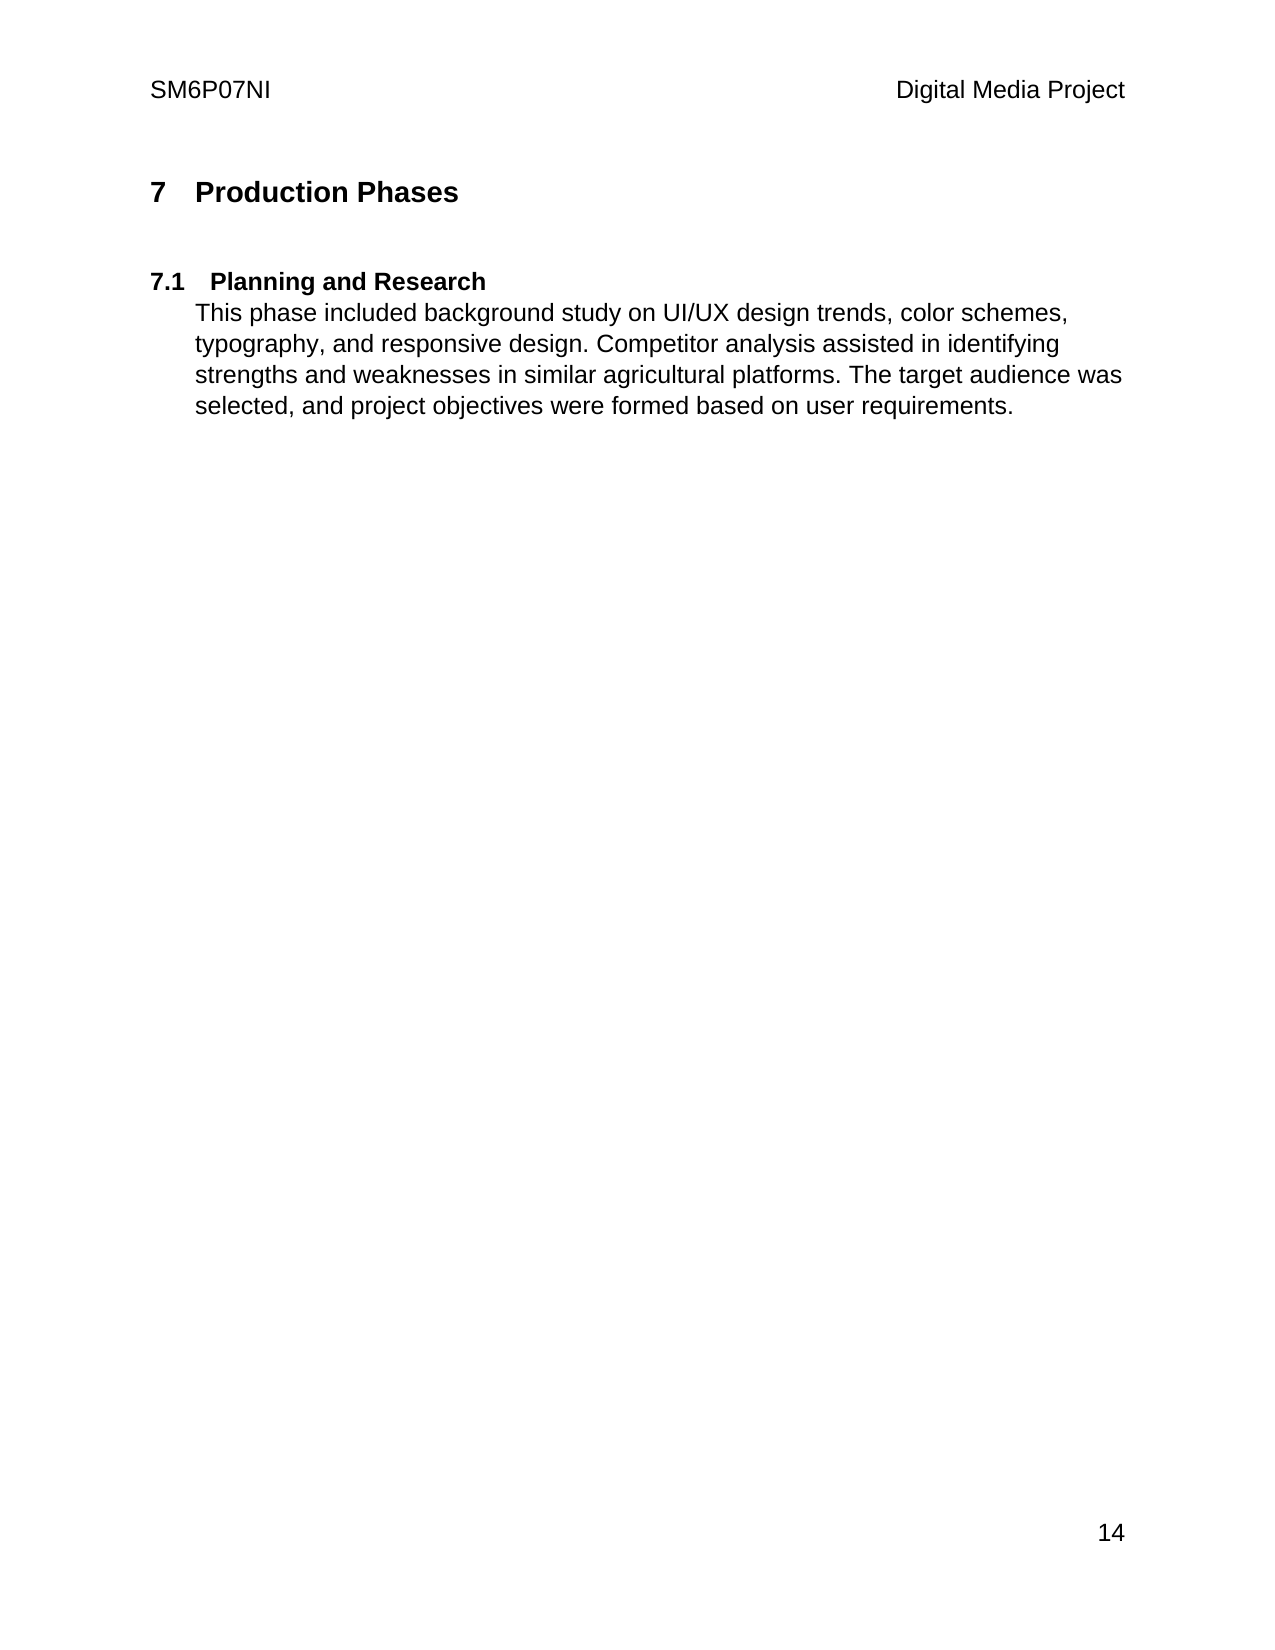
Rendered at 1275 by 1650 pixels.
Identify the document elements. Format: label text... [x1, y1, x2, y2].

text This phase included background study on UI/UX design trends, color schemes, typography, and responsive design. Competitor analysis assisted in identifying strengths and weaknesses in similar agricultural platforms. The target audience was selected, and project objectives were formed based on user requirements. [195, 298, 1125, 420]
subtitle Planning and Research [150, 267, 1125, 296]
subtitle Production Phases [150, 175, 1125, 208]
